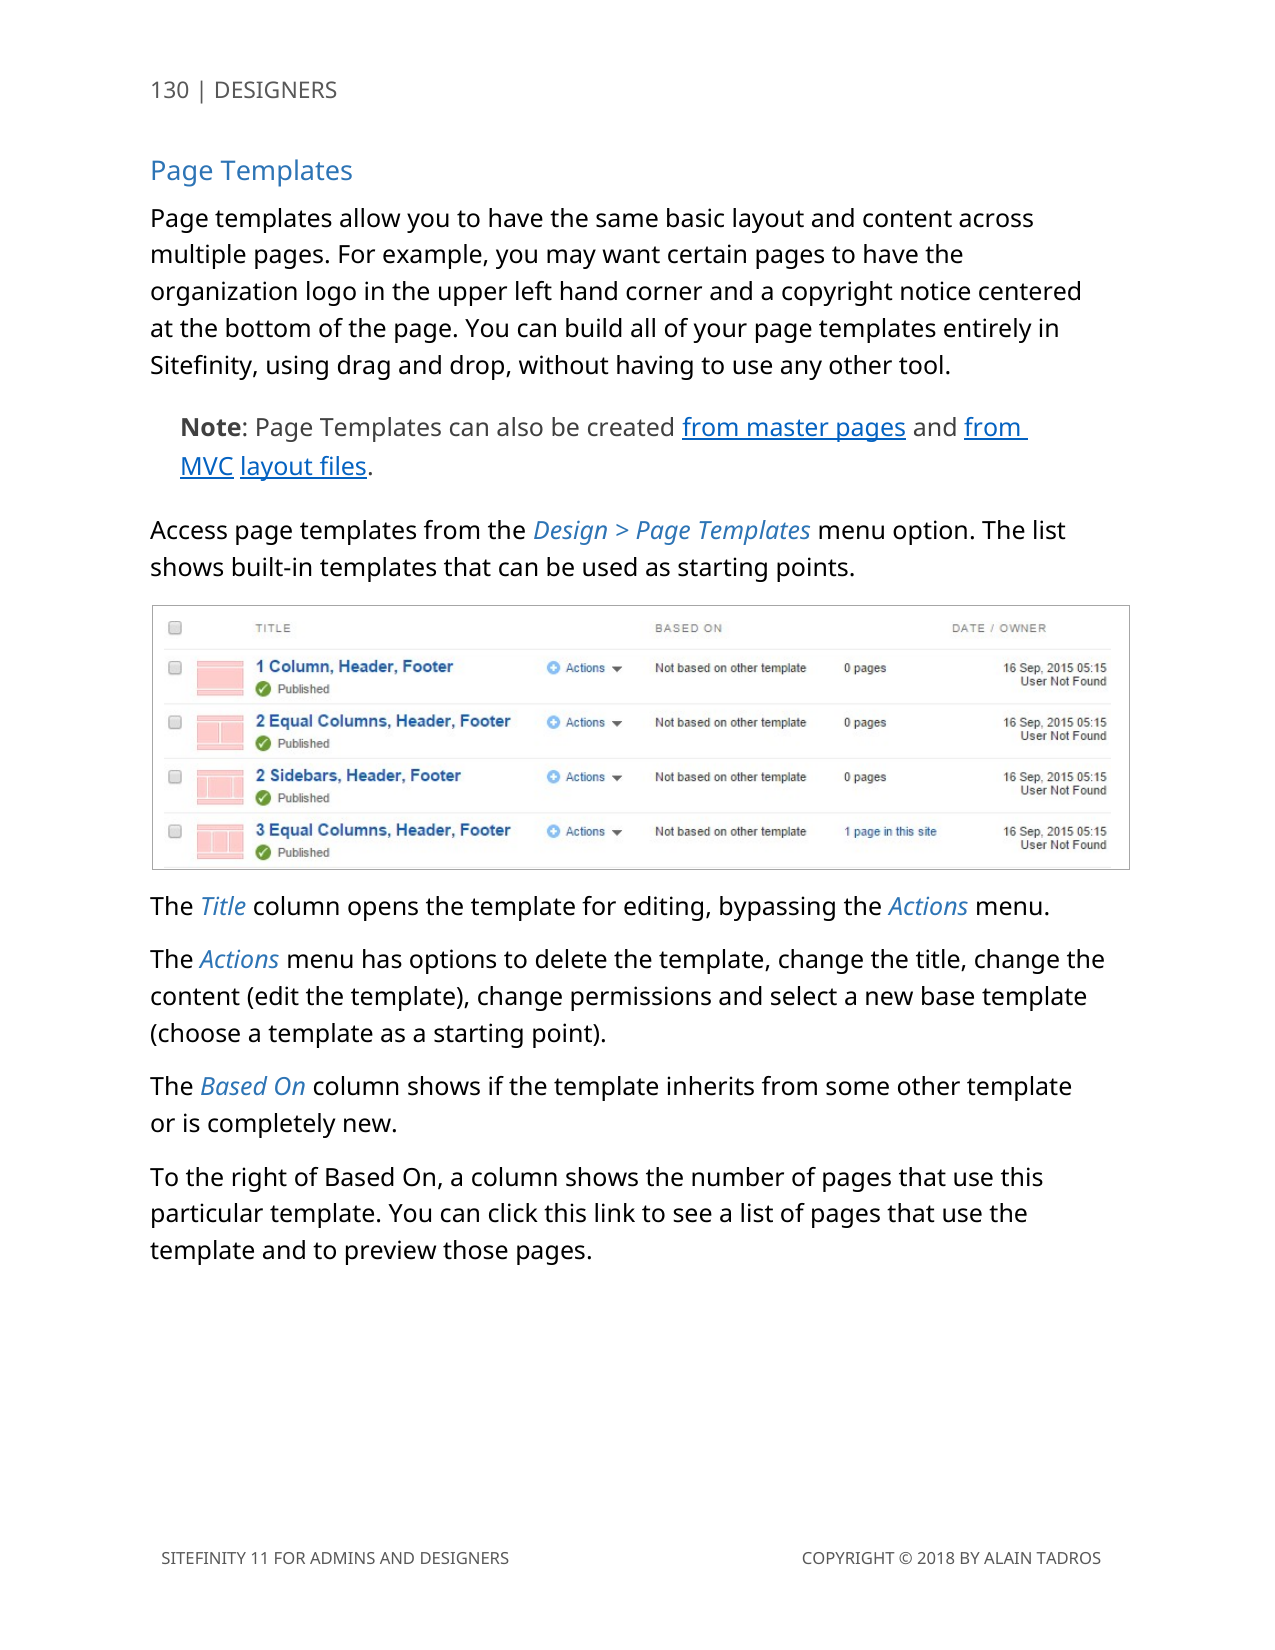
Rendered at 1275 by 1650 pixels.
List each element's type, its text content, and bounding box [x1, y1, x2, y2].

text Note: Page Templates can also be created from master pages and from MVC layout files. [180, 409, 1030, 482]
text To the right of Based On, a column shows the number of pages that use this particular template. You can click this link to see a list of pages that use the template and to preview those pages. [150, 1159, 1101, 1267]
subtitle Page Templates [150, 151, 1275, 188]
text Access page templates from the Design > Page Templates menu option. The list shows built-in templates that can be used as starting points. [150, 513, 1101, 583]
text The Based On column shows if the template inherits from some other template or is completely new. [150, 1069, 1073, 1140]
text Page templates allow you to have the same basic layout and content across multiple pages. For example, you may want certain pages to have the organization logo in the upper left hand corner and a copyright notice centered at the bottom of the page. You can build all of your page templates entirely in Sitefinity, using drag and drop, without having to use any other tool. [150, 200, 1107, 382]
text 130 | DESIGNERS [150, 74, 1275, 106]
text The Actions menu has options to delete the template, change the title, change the content (edit the template), change permissions and select a new base template (choose a template as a starting point). [150, 942, 1124, 1050]
picture [164, 621, 1111, 868]
